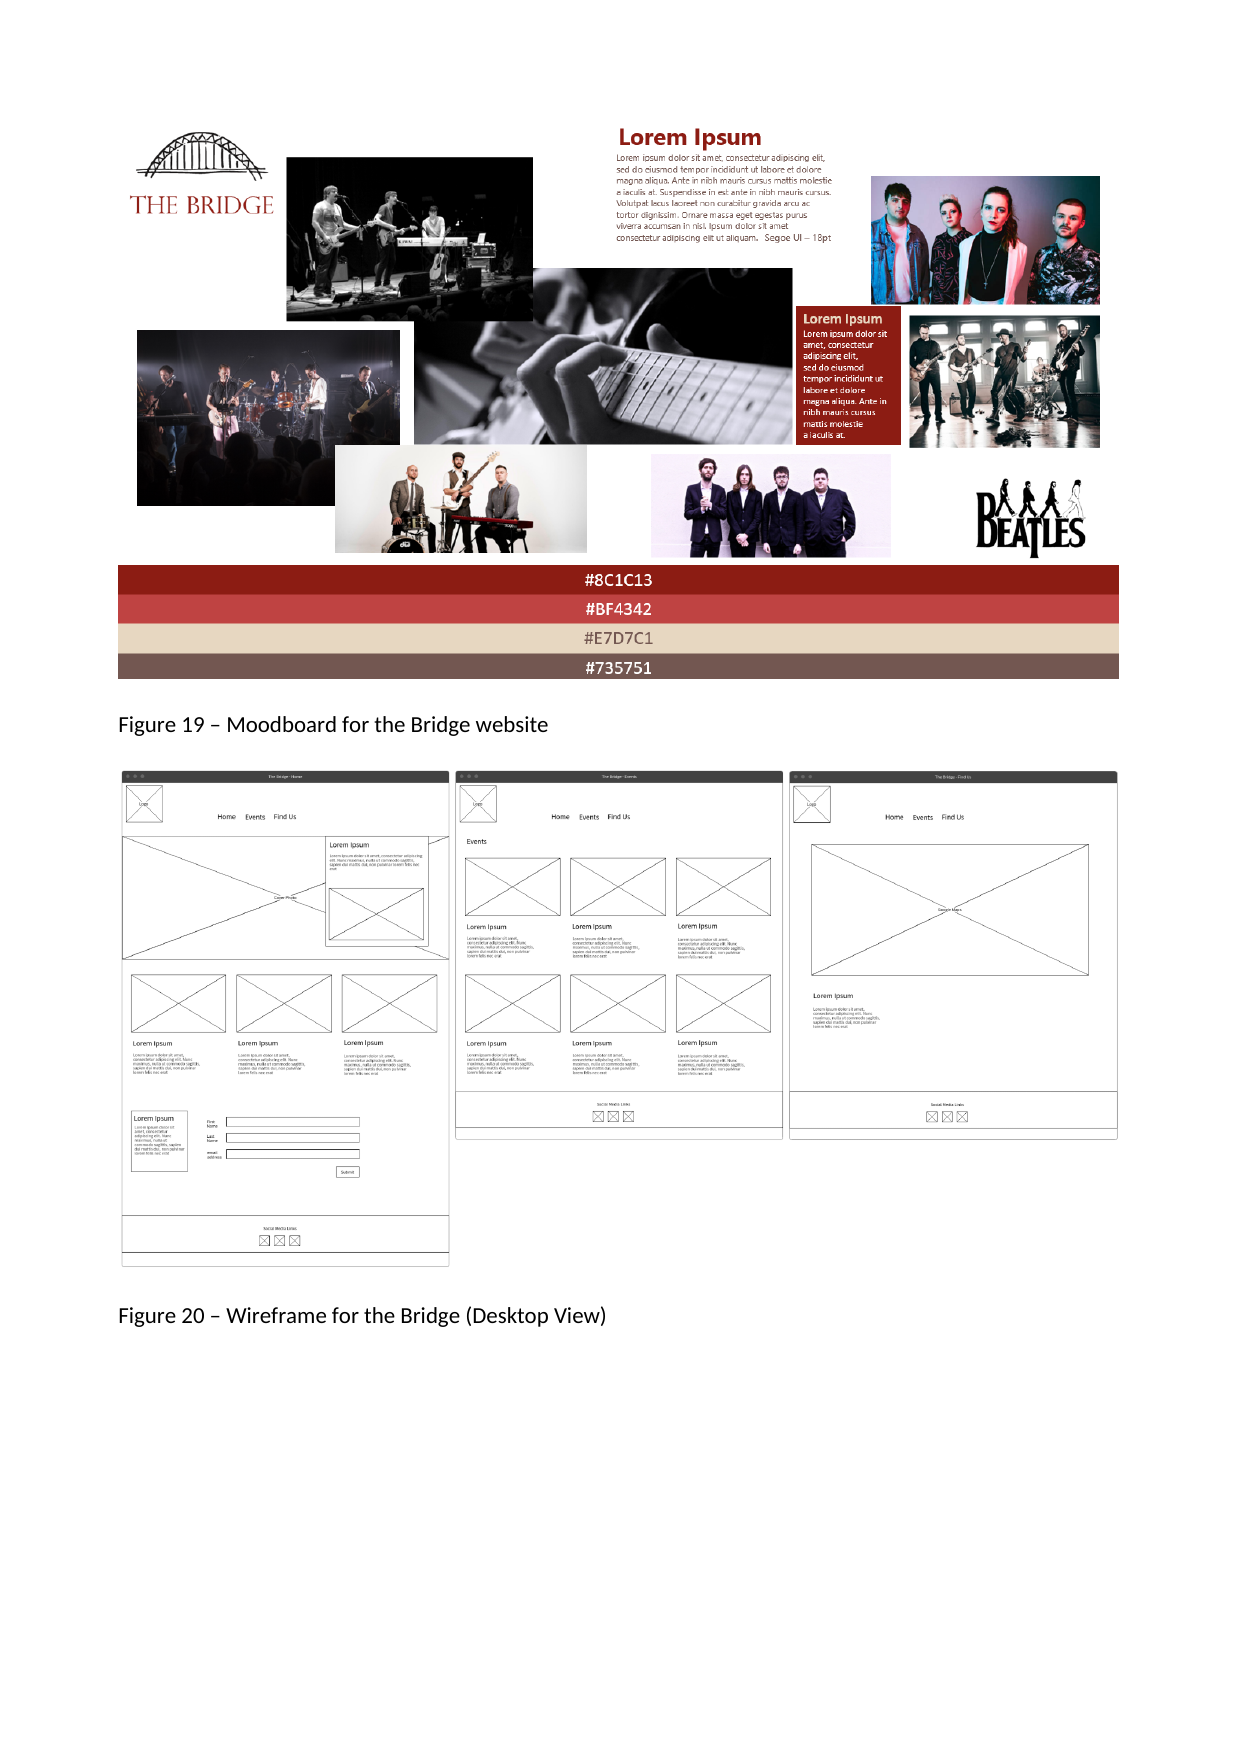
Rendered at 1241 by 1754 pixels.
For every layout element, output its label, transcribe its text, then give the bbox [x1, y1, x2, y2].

picture [118, 118, 1119, 679]
picture [118, 768, 1123, 1271]
subtitle Figure 19 – Moodboard for the Bridge website [118, 710, 1122, 738]
subtitle Figure 20 – Wireframe for the Bridge (Desktop View) [118, 1301, 1122, 1329]
